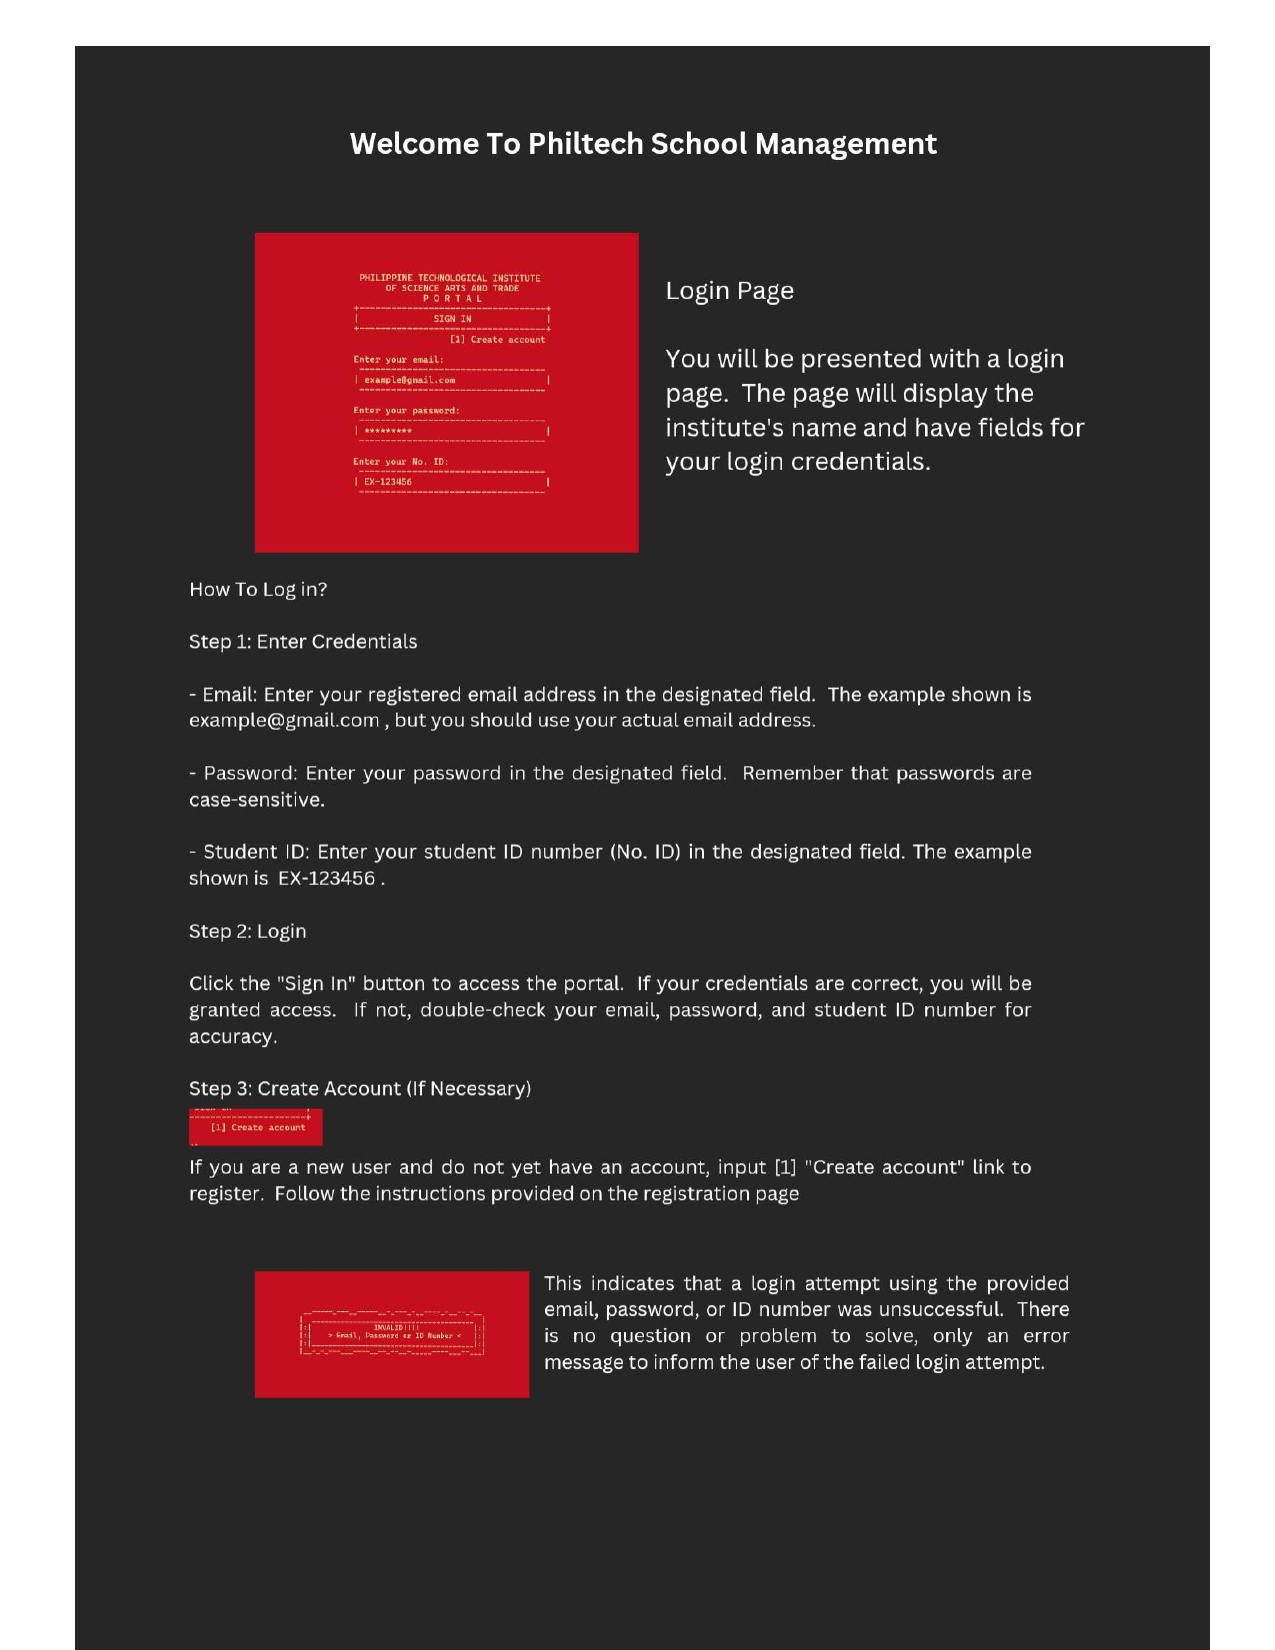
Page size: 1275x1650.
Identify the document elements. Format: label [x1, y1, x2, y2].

picture [75, 46, 1210, 1650]
